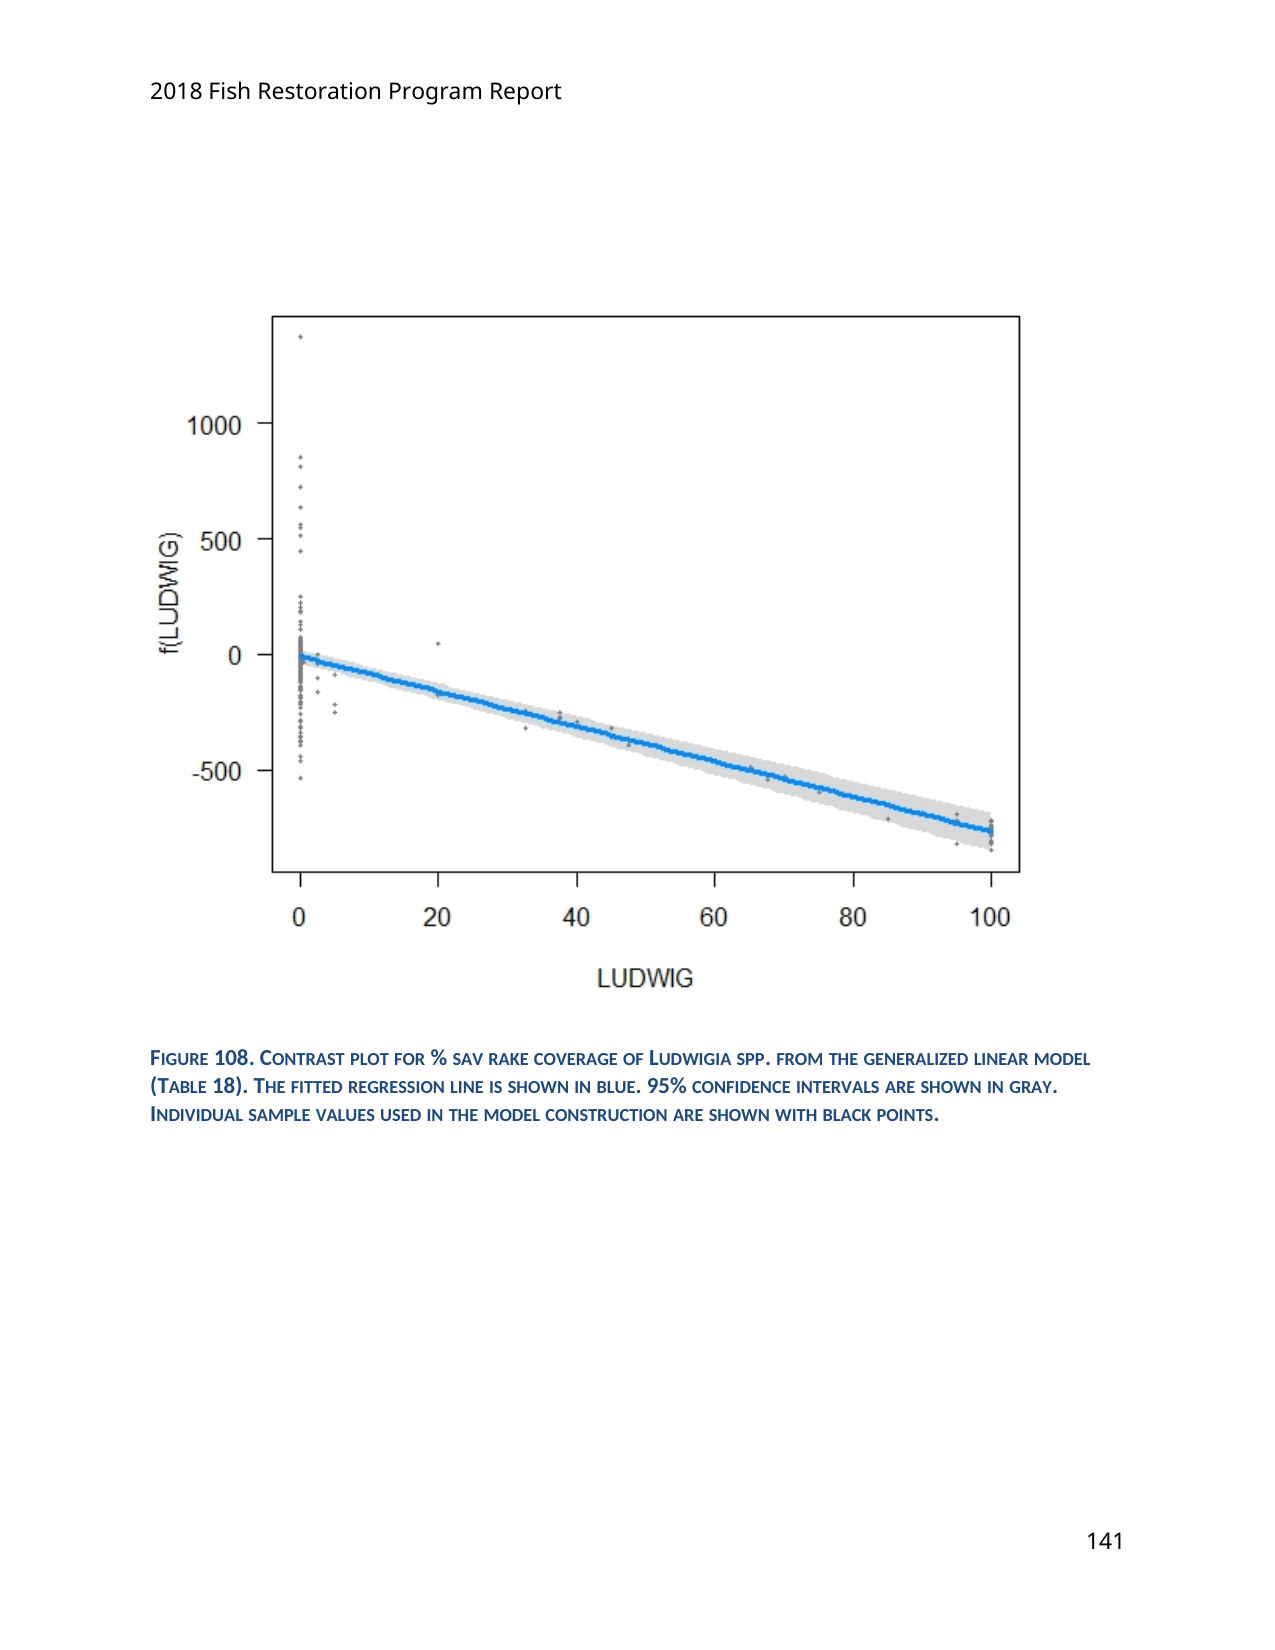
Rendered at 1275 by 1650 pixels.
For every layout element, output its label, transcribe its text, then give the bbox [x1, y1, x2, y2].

picture [150, 194, 1083, 1025]
